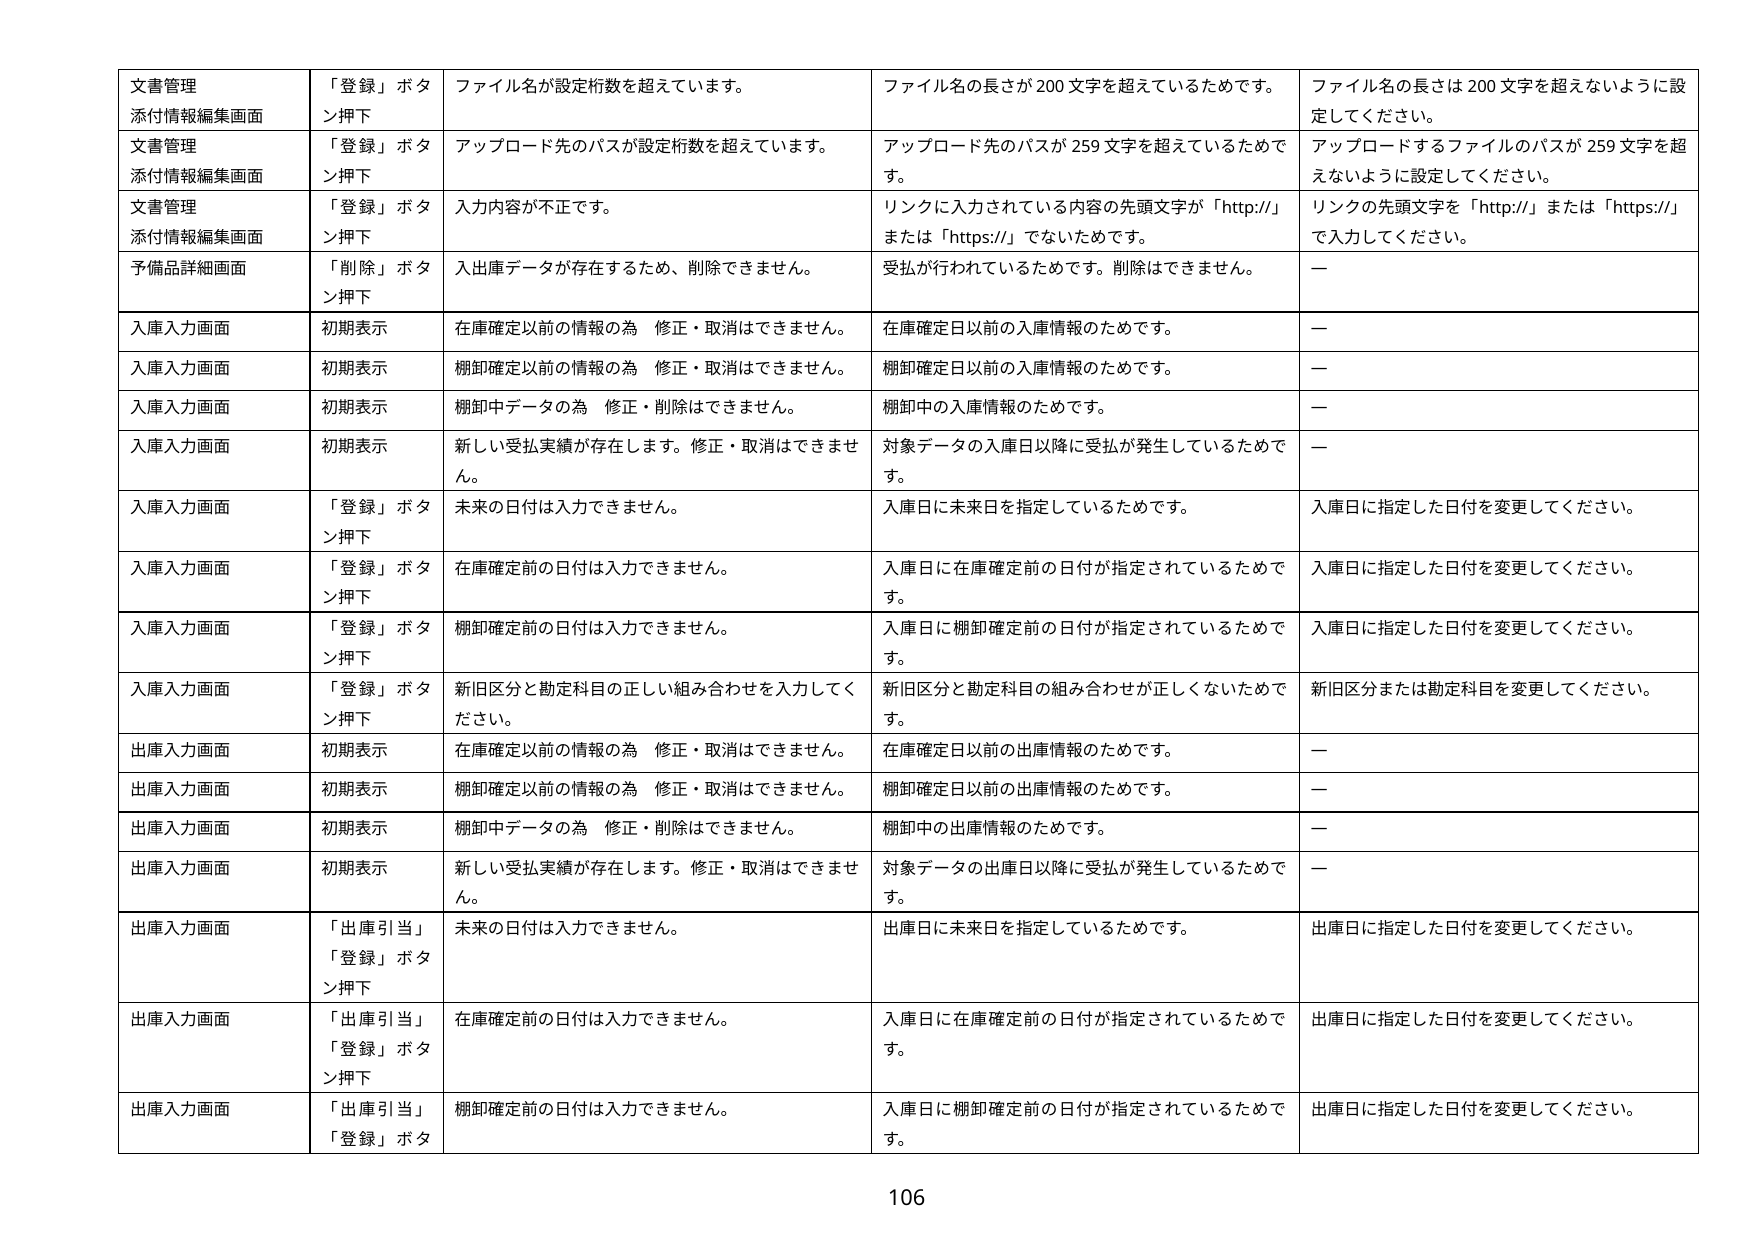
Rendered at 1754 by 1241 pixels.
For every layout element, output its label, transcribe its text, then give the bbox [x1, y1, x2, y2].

table_cell 入庫日に指定した日付を変更してください。 [1300, 491, 1698, 551]
table_cell 新しい受払実績が存在します。修正・取消はできません。 [444, 431, 871, 490]
table_cell 棚卸中の出庫情報のためです。 [872, 813, 1299, 851]
table_cell 「登録」ボタン押下 [311, 131, 443, 190]
table_cell アップロードするファイルのパスが259文字を超えないように設定してください。 [1300, 131, 1698, 190]
table_cell ― [1300, 313, 1698, 351]
table_cell ― [1300, 352, 1698, 390]
table_cell 受払が行われているためです。削除はできません。 [872, 252, 1299, 311]
table_cell アップロード先のパスが設定桁数を超えています。 [444, 131, 871, 190]
table_cell 入庫日に在庫確定前の日付が指定されているためです。 [872, 1003, 1299, 1092]
table_cell 棚卸確定前の日付は入力できません。 [444, 1093, 871, 1153]
table_cell 出庫入力画面 [119, 913, 309, 1002]
table_cell ― [1300, 852, 1698, 911]
table_cell 出庫入力画面 [119, 1093, 309, 1153]
table_cell 入出庫データが存在するため、削除できません。 [444, 252, 871, 311]
table_cell 棚卸確定日以前の出庫情報のためです。 [872, 773, 1299, 811]
table_cell 初期表示 [311, 313, 443, 351]
table_cell 入庫入力画面 [119, 391, 309, 429]
table_cell ― [1300, 773, 1698, 811]
table_cell 在庫確定日以前の入庫情報のためです。 [872, 313, 1299, 351]
table_cell リンクに入力されている内容の先頭文字が「http://」または「https://」でないためです。 [872, 191, 1299, 251]
table_cell 予備品詳細画面 [119, 252, 309, 311]
table_cell 入力内容が不正です。 [444, 191, 871, 251]
table_cell アップロード先のパスが259文字を超えているためです。 [872, 131, 1299, 190]
table_cell 「出庫引当」「登録」ボタン押下 [311, 913, 443, 1002]
table_cell 出庫入力画面 [119, 734, 309, 772]
table_cell 入庫日に在庫確定前の日付が指定されているためです。 [872, 552, 1299, 611]
table_cell ファイル名の長さが200文字を超えているためです。 [872, 70, 1299, 129]
table_cell 入庫入力画面 [119, 431, 309, 490]
table_cell 入庫入力画面 [119, 613, 309, 672]
table_cell 未来の日付は入力できません。 [444, 913, 871, 1002]
table_cell 入庫入力画面 [119, 491, 309, 551]
table_cell 文書管理 添付情報編集画面 [119, 131, 309, 190]
table_cell 初期表示 [311, 391, 443, 429]
table_cell ― [1300, 391, 1698, 429]
table_cell 棚卸確定日以前の入庫情報のためです。 [872, 352, 1299, 390]
table_cell 棚卸中データの為 修正・削除はできません。 [444, 813, 871, 851]
table_cell 入庫日に未来日を指定しているためです。 [872, 491, 1299, 551]
table_cell 初期表示 [311, 734, 443, 772]
table_cell 棚卸中データの為 修正・削除はできません。 [444, 391, 871, 429]
table_cell 棚卸確定前の日付は入力できません。 [444, 613, 871, 672]
table_cell 新旧区分と勘定科目の正しい組み合わせを入力してください。 [444, 673, 871, 733]
table_cell 対象データの入庫日以降に受払が発生しているためです。 [872, 431, 1299, 490]
table_cell 初期表示 [311, 773, 443, 811]
table_cell 出庫日に指定した日付を変更してください。 [1300, 1003, 1698, 1092]
table_cell 新旧区分または勘定科目を変更してください。 [1300, 673, 1698, 733]
table_cell 「削除」ボタン押下 [311, 252, 443, 311]
table_cell 初期表示 [311, 852, 443, 911]
table_cell 文書管理 添付情報編集画面 [119, 191, 309, 251]
table_cell 入庫日に棚卸確定前の日付が指定されているためです。 [872, 613, 1299, 672]
table_cell 入庫日に指定した日付を変更してください。 [1300, 552, 1698, 611]
table_cell 入庫入力画面 [119, 552, 309, 611]
table_cell 出庫入力画面 [119, 813, 309, 851]
table_cell 新しい受払実績が存在します。修正・取消はできません。 [444, 852, 871, 911]
table_cell 文書管理 添付情報編集画面 [119, 70, 309, 129]
table_cell 入庫日に指定した日付を変更してください。 [1300, 613, 1698, 672]
table_cell 出庫日に未来日を指定しているためです。 [872, 913, 1299, 1002]
table_cell 出庫入力画面 [119, 773, 309, 811]
table_cell 出庫入力画面 [119, 852, 309, 911]
table_cell 初期表示 [311, 431, 443, 490]
table_cell 在庫確定以前の情報の為 修正・取消はできません。 [444, 313, 871, 351]
table_cell 初期表示 [311, 352, 443, 390]
table_cell 棚卸確定以前の情報の為 修正・取消はできません。 [444, 352, 871, 390]
table_cell 未来の日付は入力できません。 [444, 491, 871, 551]
table_cell 「登録」ボタン押下 [311, 613, 443, 672]
table_cell ― [1300, 252, 1698, 311]
table_cell 入庫入力画面 [119, 673, 309, 733]
table_cell 「登録」ボタン押下 [311, 191, 443, 251]
table_cell 「出庫引当」「登録」ボタン押下 [311, 1003, 443, 1092]
table_cell ファイル名の長さは200文字を超えないように設定してください。 [1300, 70, 1698, 129]
table_cell 入庫入力画面 [119, 352, 309, 390]
table_cell 入庫入力画面 [119, 313, 309, 351]
table_cell 棚卸中の入庫情報のためです。 [872, 391, 1299, 429]
table_cell ― [1300, 431, 1698, 490]
table_cell 棚卸確定以前の情報の為 修正・取消はできません。 [444, 773, 871, 811]
table_cell 在庫確定以前の情報の為 修正・取消はできません。 [444, 734, 871, 772]
table_cell 「登録」ボタン押下 [311, 552, 443, 611]
table_cell 在庫確定日以前の出庫情報のためです。 [872, 734, 1299, 772]
table_cell 初期表示 [311, 813, 443, 851]
table_cell リンクの先頭文字を「http://」または「https://」で入力してください。 [1300, 191, 1698, 251]
table_cell ― [1300, 734, 1698, 772]
table_cell 出庫入力画面 [119, 1003, 309, 1092]
table_cell 「登録」ボタン押下 [311, 70, 443, 129]
table_cell 「出庫引当」「登録」ボタン押下 [311, 1093, 443, 1153]
table_cell 在庫確定前の日付は入力できません。 [444, 1003, 871, 1092]
table_cell ― [1300, 813, 1698, 851]
table_cell 在庫確定前の日付は入力できません。 [444, 552, 871, 611]
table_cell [872, 1093, 1299, 1153]
table_cell ファイル名が設定桁数を超えています。 [444, 70, 871, 129]
table_cell 「登録」ボタン押下 [311, 673, 443, 733]
table_cell 「登録」ボタン押下 [311, 491, 443, 551]
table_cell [1300, 1093, 1698, 1153]
table_cell 出庫日に指定した日付を変更してください。 [1300, 913, 1698, 1002]
table_cell 対象データの出庫日以降に受払が発生しているためです。 [872, 852, 1299, 911]
table_cell 新旧区分と勘定科目の組み合わせが正しくないためです。 [872, 673, 1299, 733]
